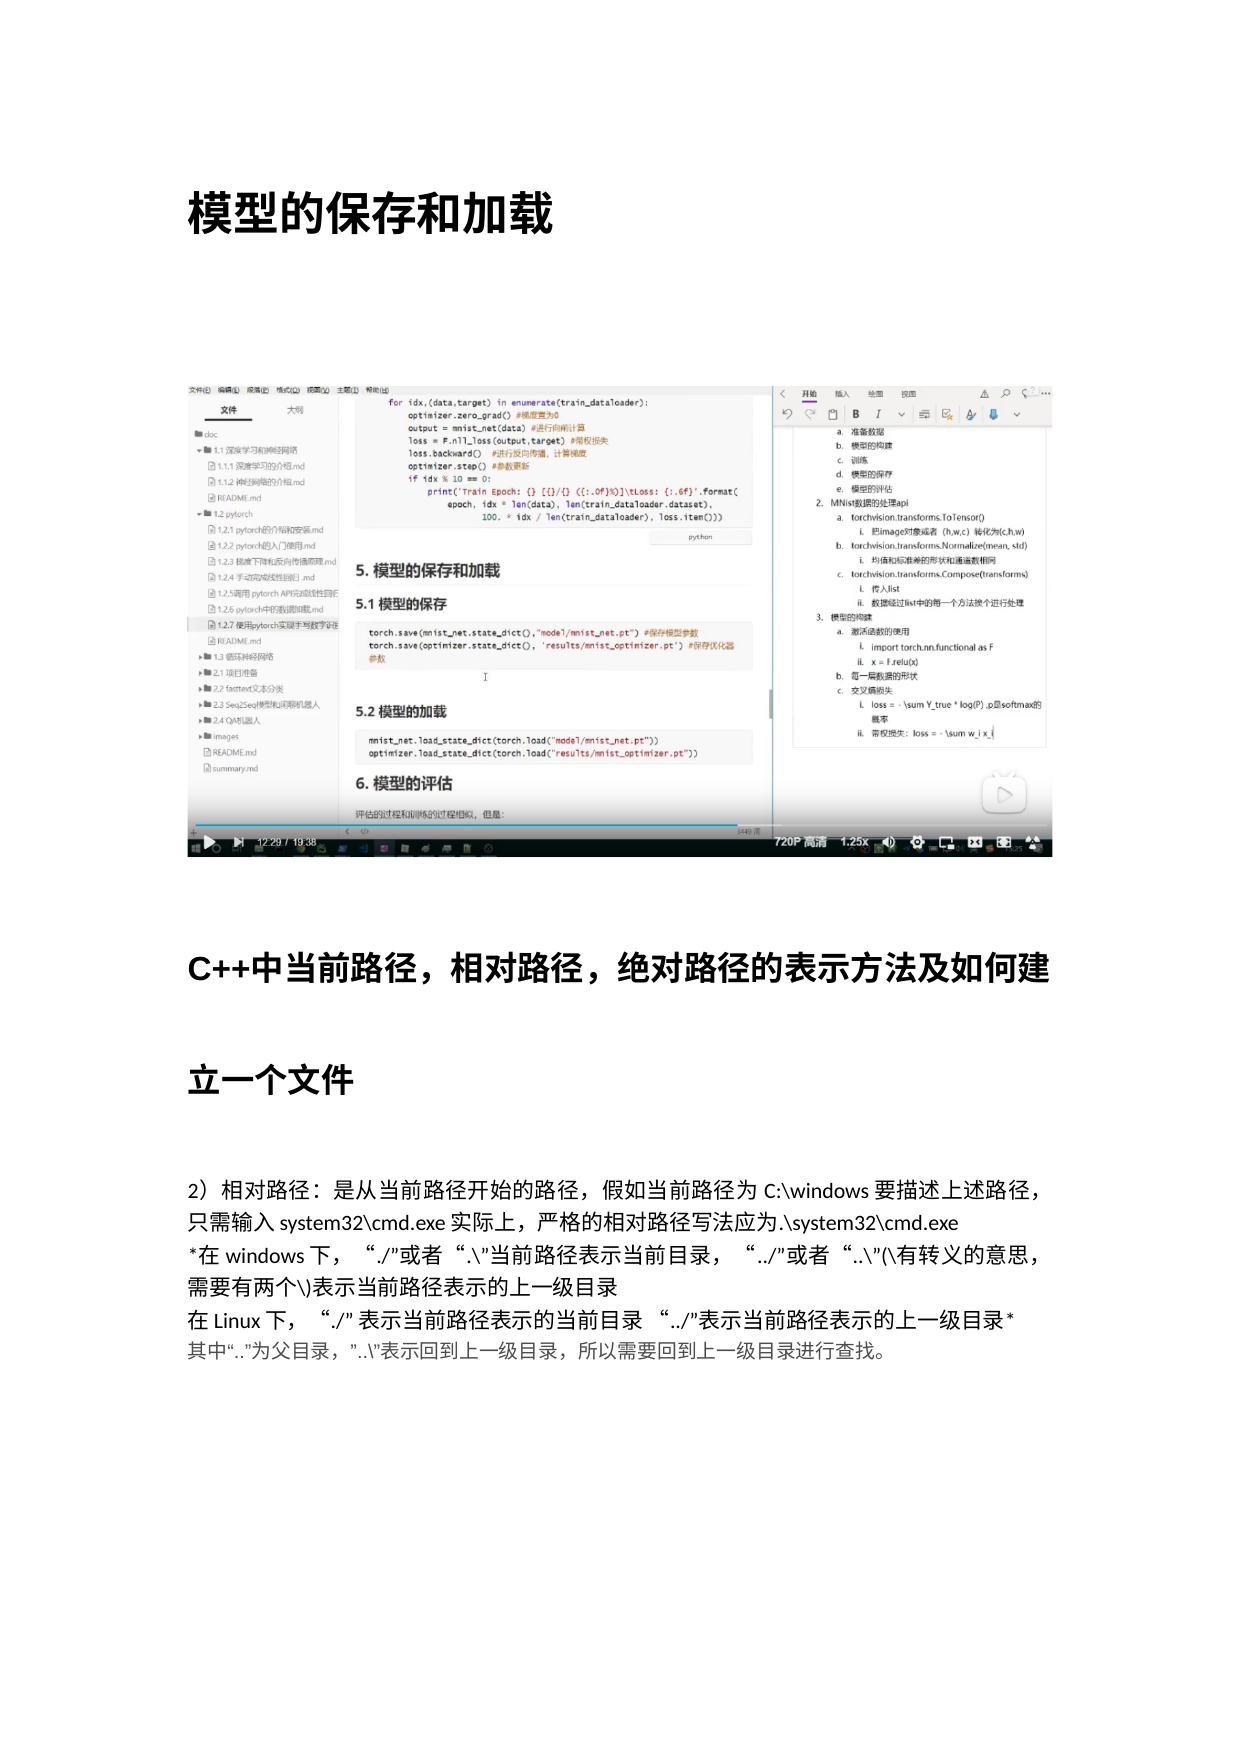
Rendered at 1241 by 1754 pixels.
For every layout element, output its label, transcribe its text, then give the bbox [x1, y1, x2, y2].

picture [187, 386, 1053, 858]
text *在windows下，“./”或者“.\”当前路径表示当前目录，“../”或者“..\”(\有转义的意思，需要有两个\)表示当前路径表示的上一级目录 [187, 1237, 1053, 1302]
subtitle 模型的保存和加载 [187, 162, 1053, 259]
text 2）相对路径：是从当前路径开始的路径，假如当前路径为C:\windows要描述上述路径，只需输入system32\cmd.exe实际上，严格的相对路径写法应为.\system32\cmd.exe [187, 1172, 1053, 1237]
text 其中“..”为父目录，”..\”表示回到上一级目录，所以需要回到上一级目录进行查找。 [187, 1335, 1053, 1367]
subtitle C++中当前路径，相对路径，绝对路径的表示方法及如何建立一个文件 [187, 934, 1053, 1111]
text 在Linux下，“./” 表示当前路径表示的当前目录 “../”表示当前路径表示的上一级目录* [187, 1302, 1053, 1335]
